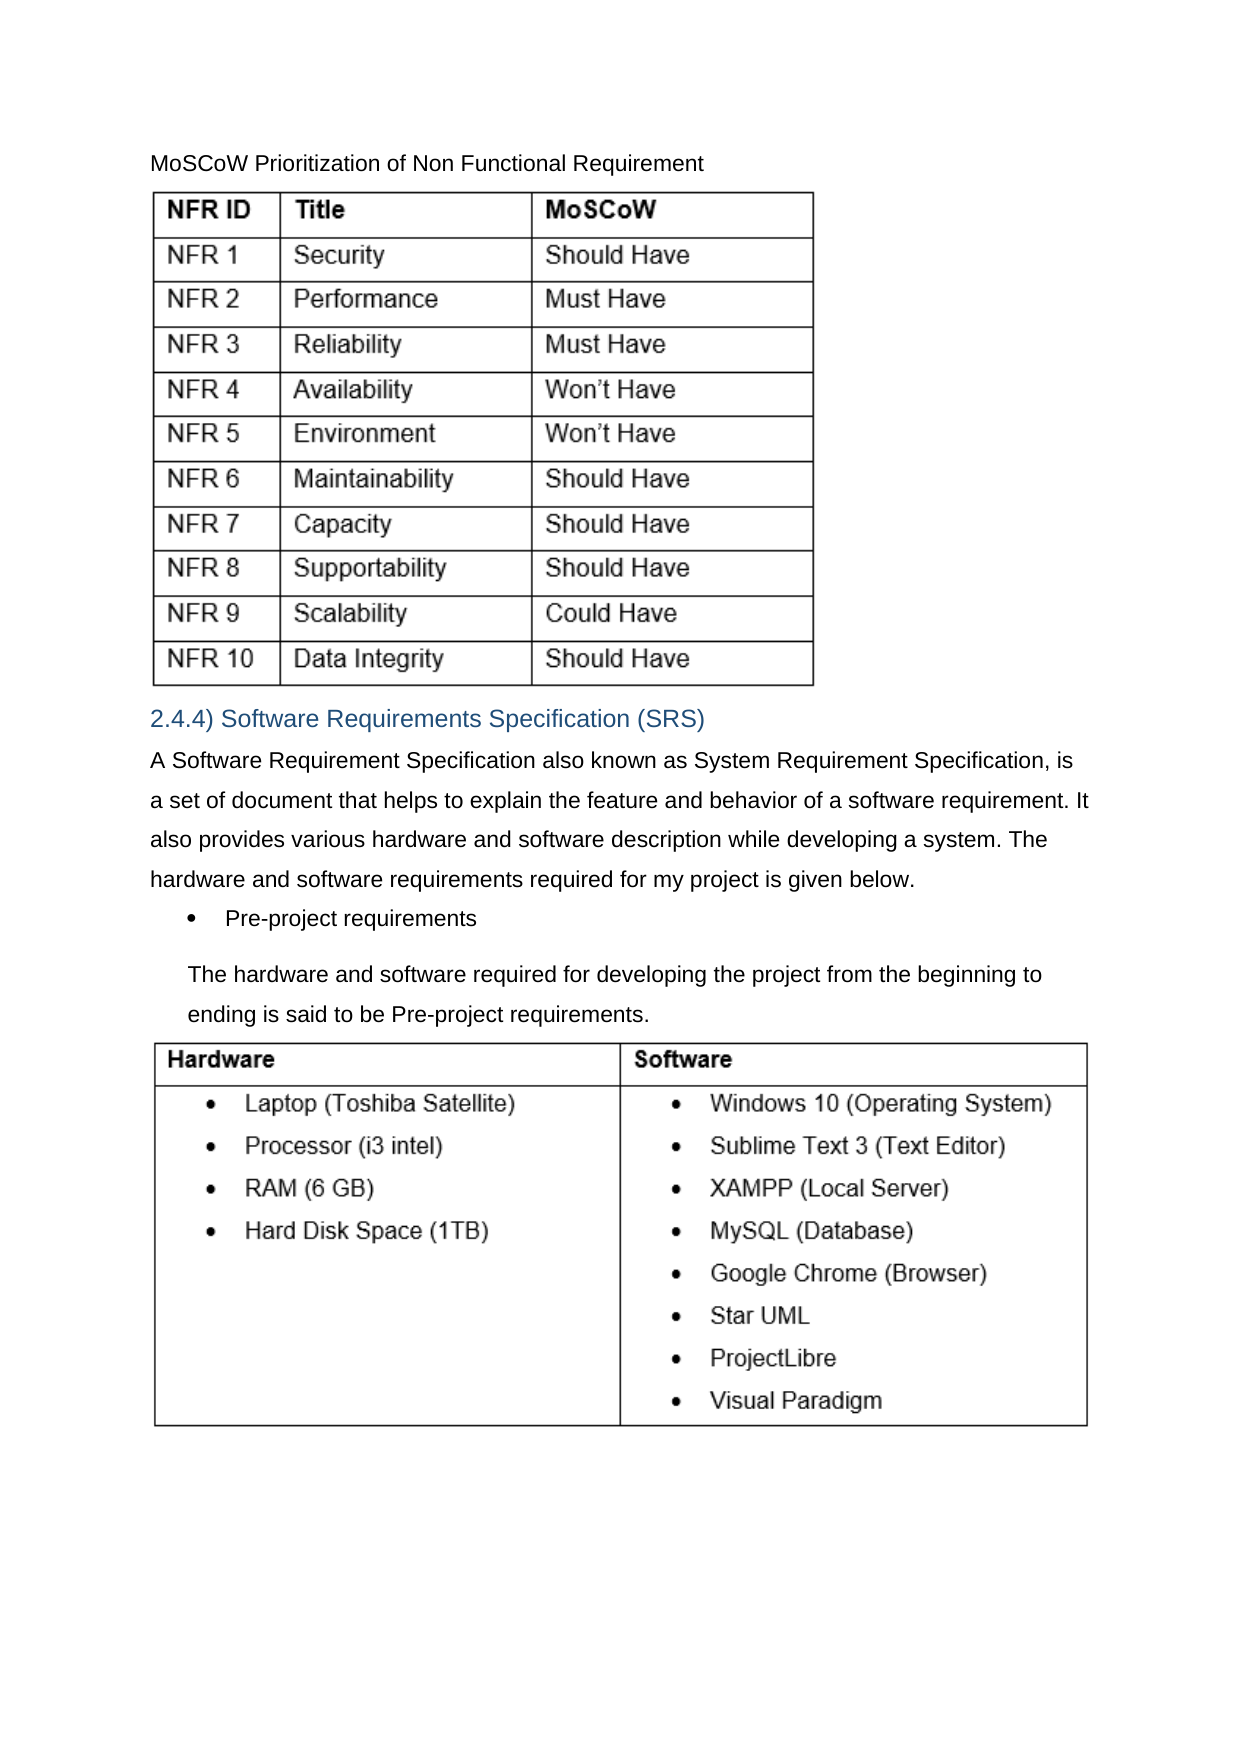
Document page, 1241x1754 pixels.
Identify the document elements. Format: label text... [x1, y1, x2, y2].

text A Software Requirement Specification also known as System Requirement Specification, is a set of document that helps to explain the feature and behavior of a software requirement. It also provides various hardware and software description while developing a system. The hardware and software requirements required for my project is given below. [150, 747, 1090, 892]
subtitle 2.4.4) Software Requirements Specification (SRS) [150, 704, 1090, 733]
text The hardware and software required for developing the project from the beginning to ending is said to be Pre-project requirements. [187, 961, 1090, 1027]
picture [150, 189, 819, 691]
picture [150, 1040, 1091, 1431]
list Pre-project requirements [187, 905, 1090, 932]
text MoSCoW Prioritization of Non Functional Requirement [150, 150, 1090, 176]
